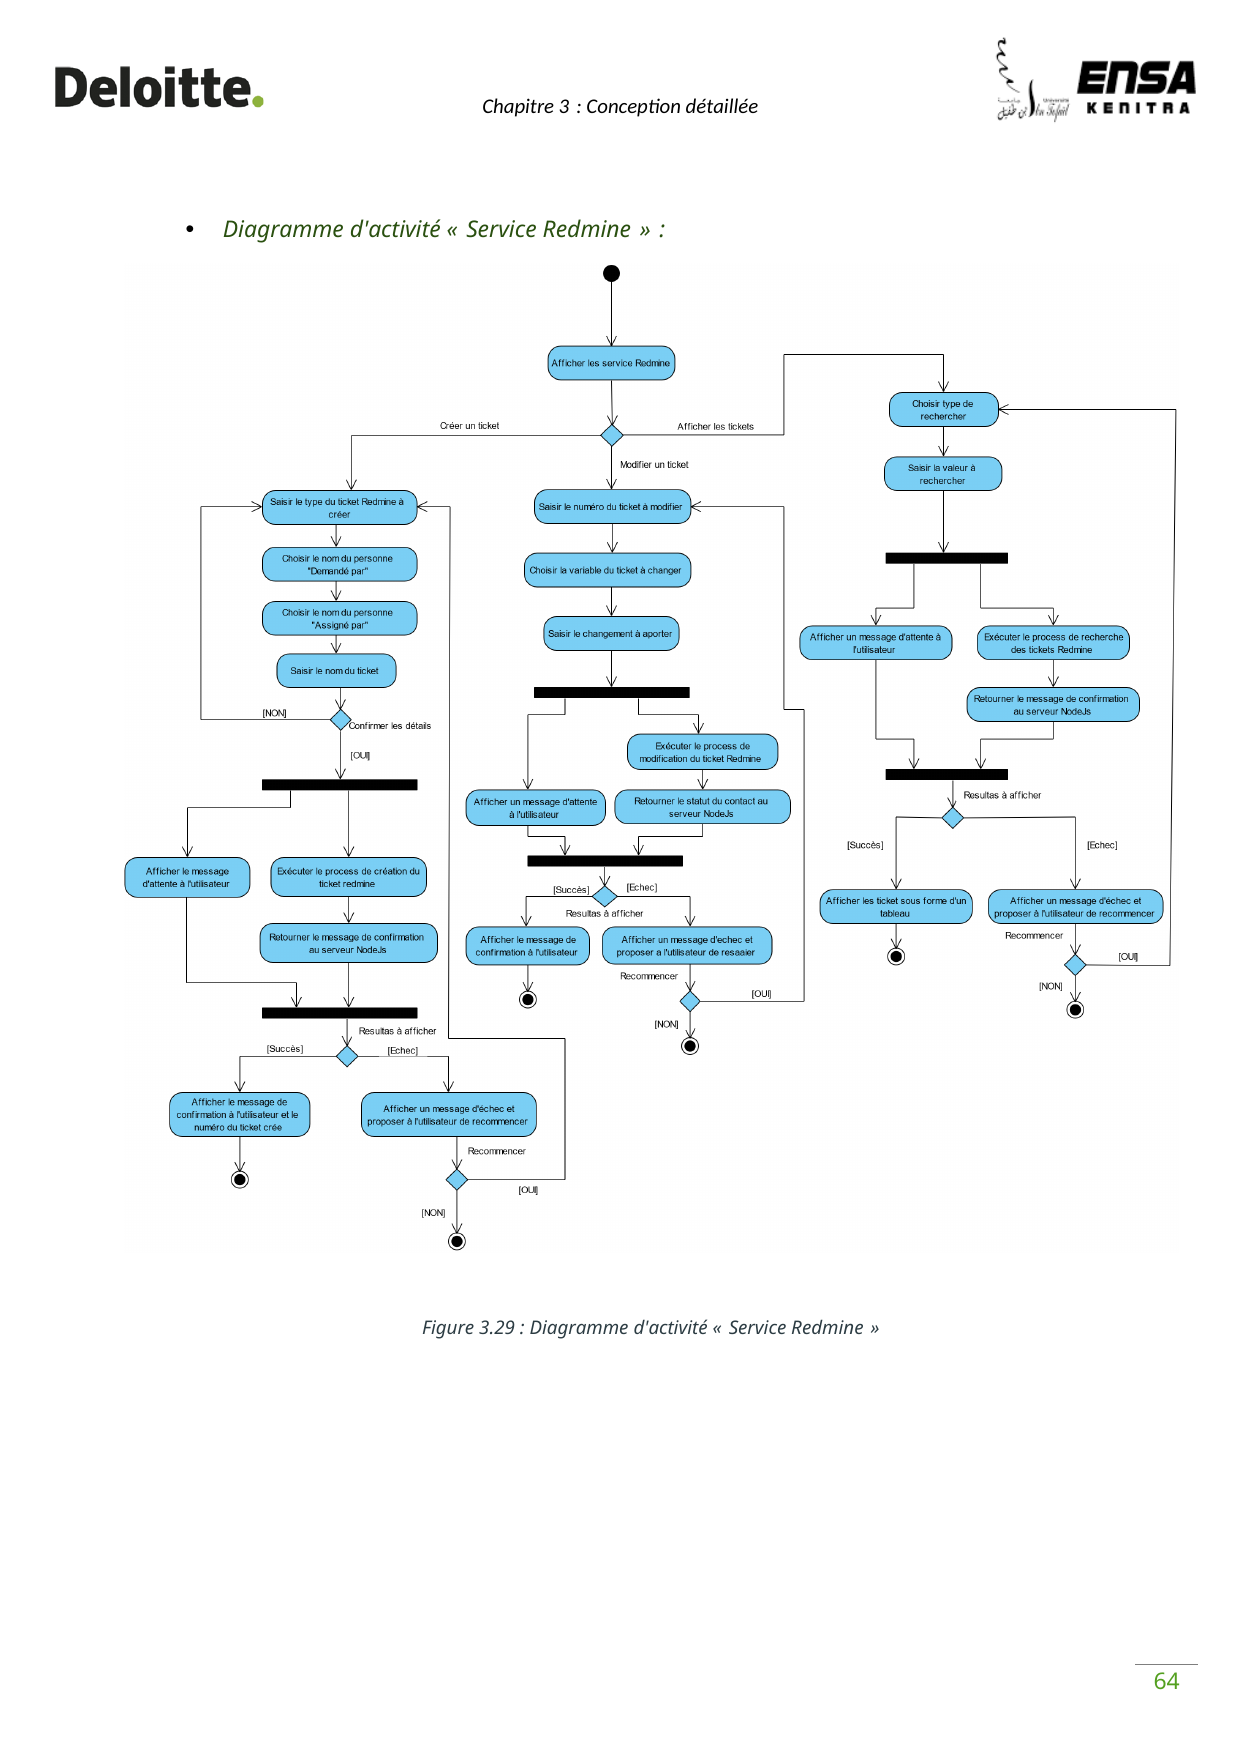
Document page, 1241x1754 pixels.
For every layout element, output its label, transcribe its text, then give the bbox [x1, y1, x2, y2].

list Diagramme d'activité « Service Redmine » : [185, 213, 1093, 244]
picture [947, 24, 1241, 139]
picture [123, 263, 1179, 1253]
picture [46, 53, 273, 147]
